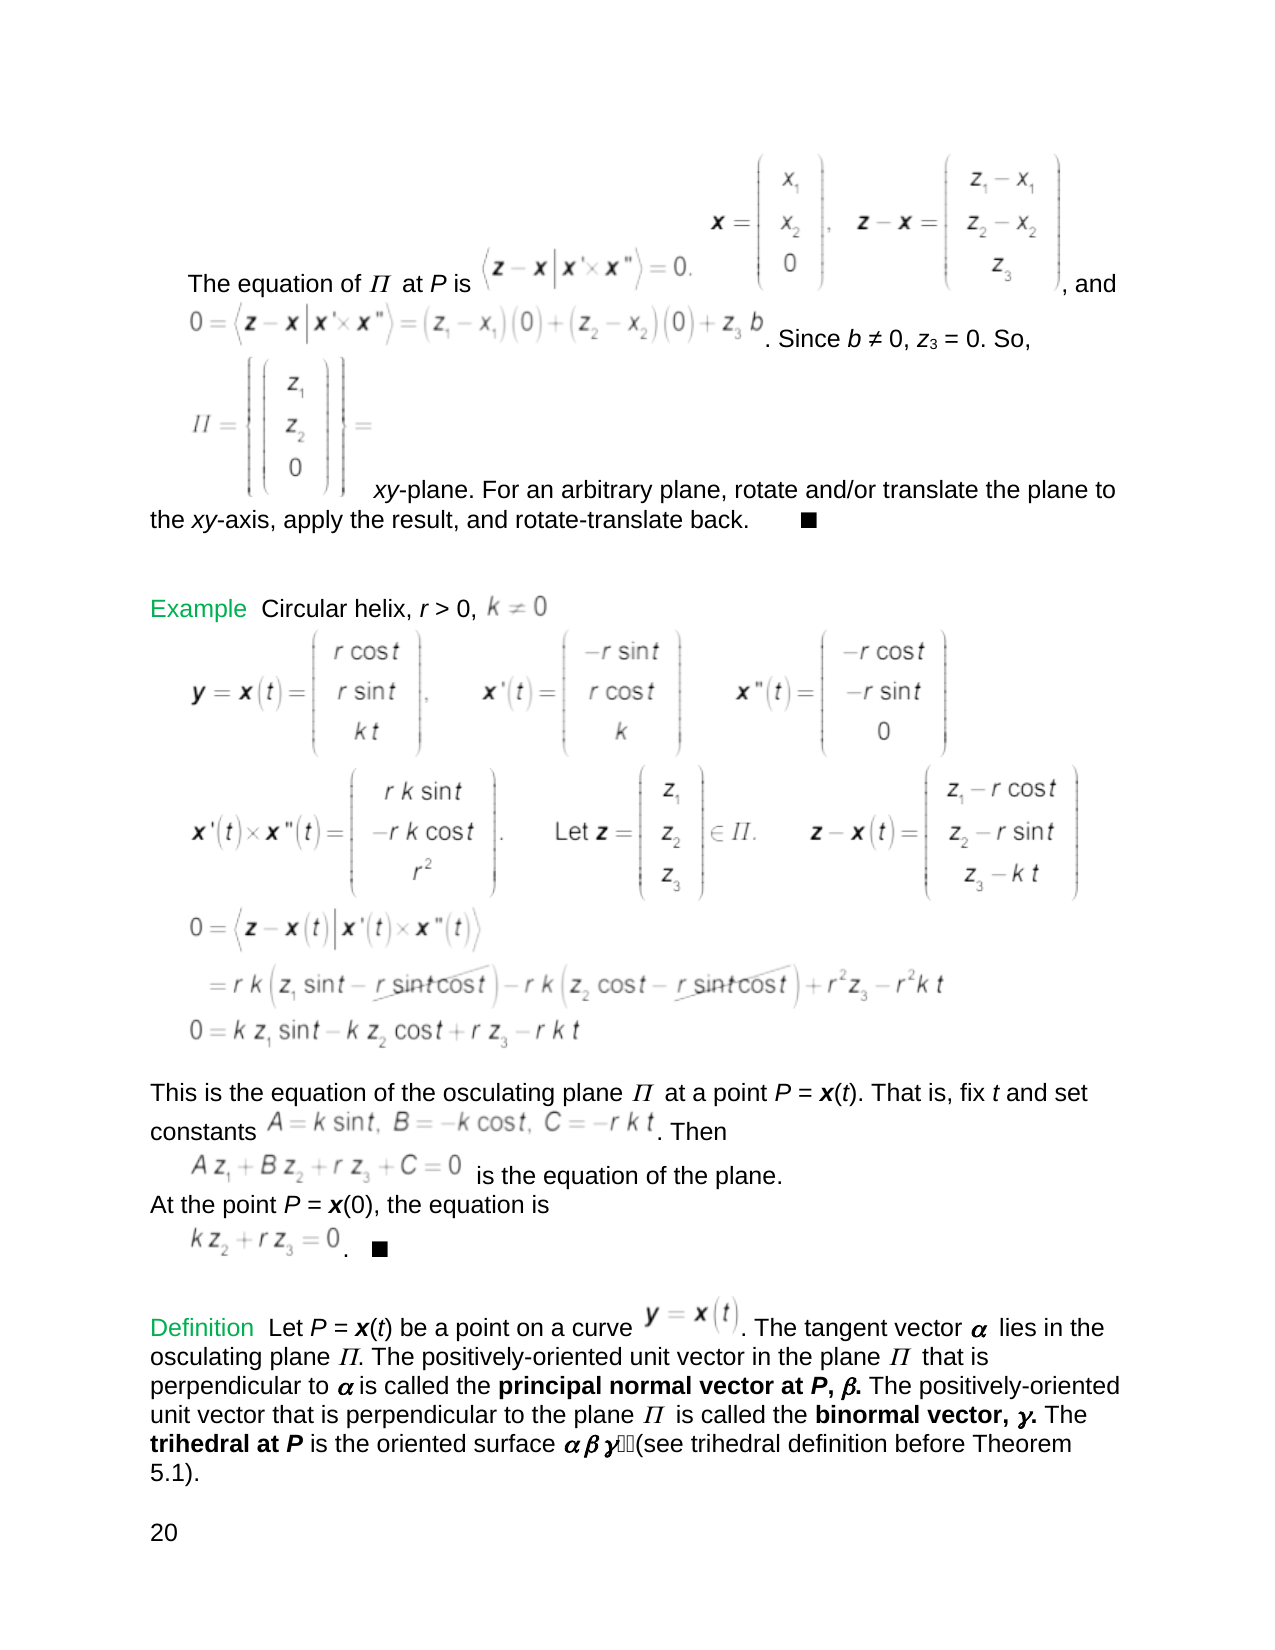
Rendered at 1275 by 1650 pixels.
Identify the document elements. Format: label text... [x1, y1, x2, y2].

text xy-plane. For an arbitrary plane, rotate and/or translate the plane to the xy-axis, apply the result, and rotate-translate back. ∎ [150, 353, 1125, 534]
text Example Circular helix, r > 0, [150, 591, 1125, 623]
text . ∎ [150, 1218, 1125, 1263]
text is the equation of the plane. [150, 1145, 1125, 1190]
text Definition Let P = x(t) be a point on a curve . The tangent vector  lies in the osculating plane . The positively-oriented unit vector in the plane  that is perpendicular to  is called the principal normal vector at P, . The positively-oriented unit vector that is perpendicular to the plane  is called the binormal vector, . The trihedral at P is the oriented surface (see trihedral definition before Theorem 5.1). [150, 1292, 1125, 1486]
text The equation of  at P is , and. Since b ≠ 0, z3 = 0. So, [150, 150, 1125, 353]
text This is the equation of the osculating plane  at a point P = x(t). That is, fix t and set constants . Then [150, 1078, 1125, 1145]
text At the point P = x(0), the equation is [150, 1190, 1125, 1218]
